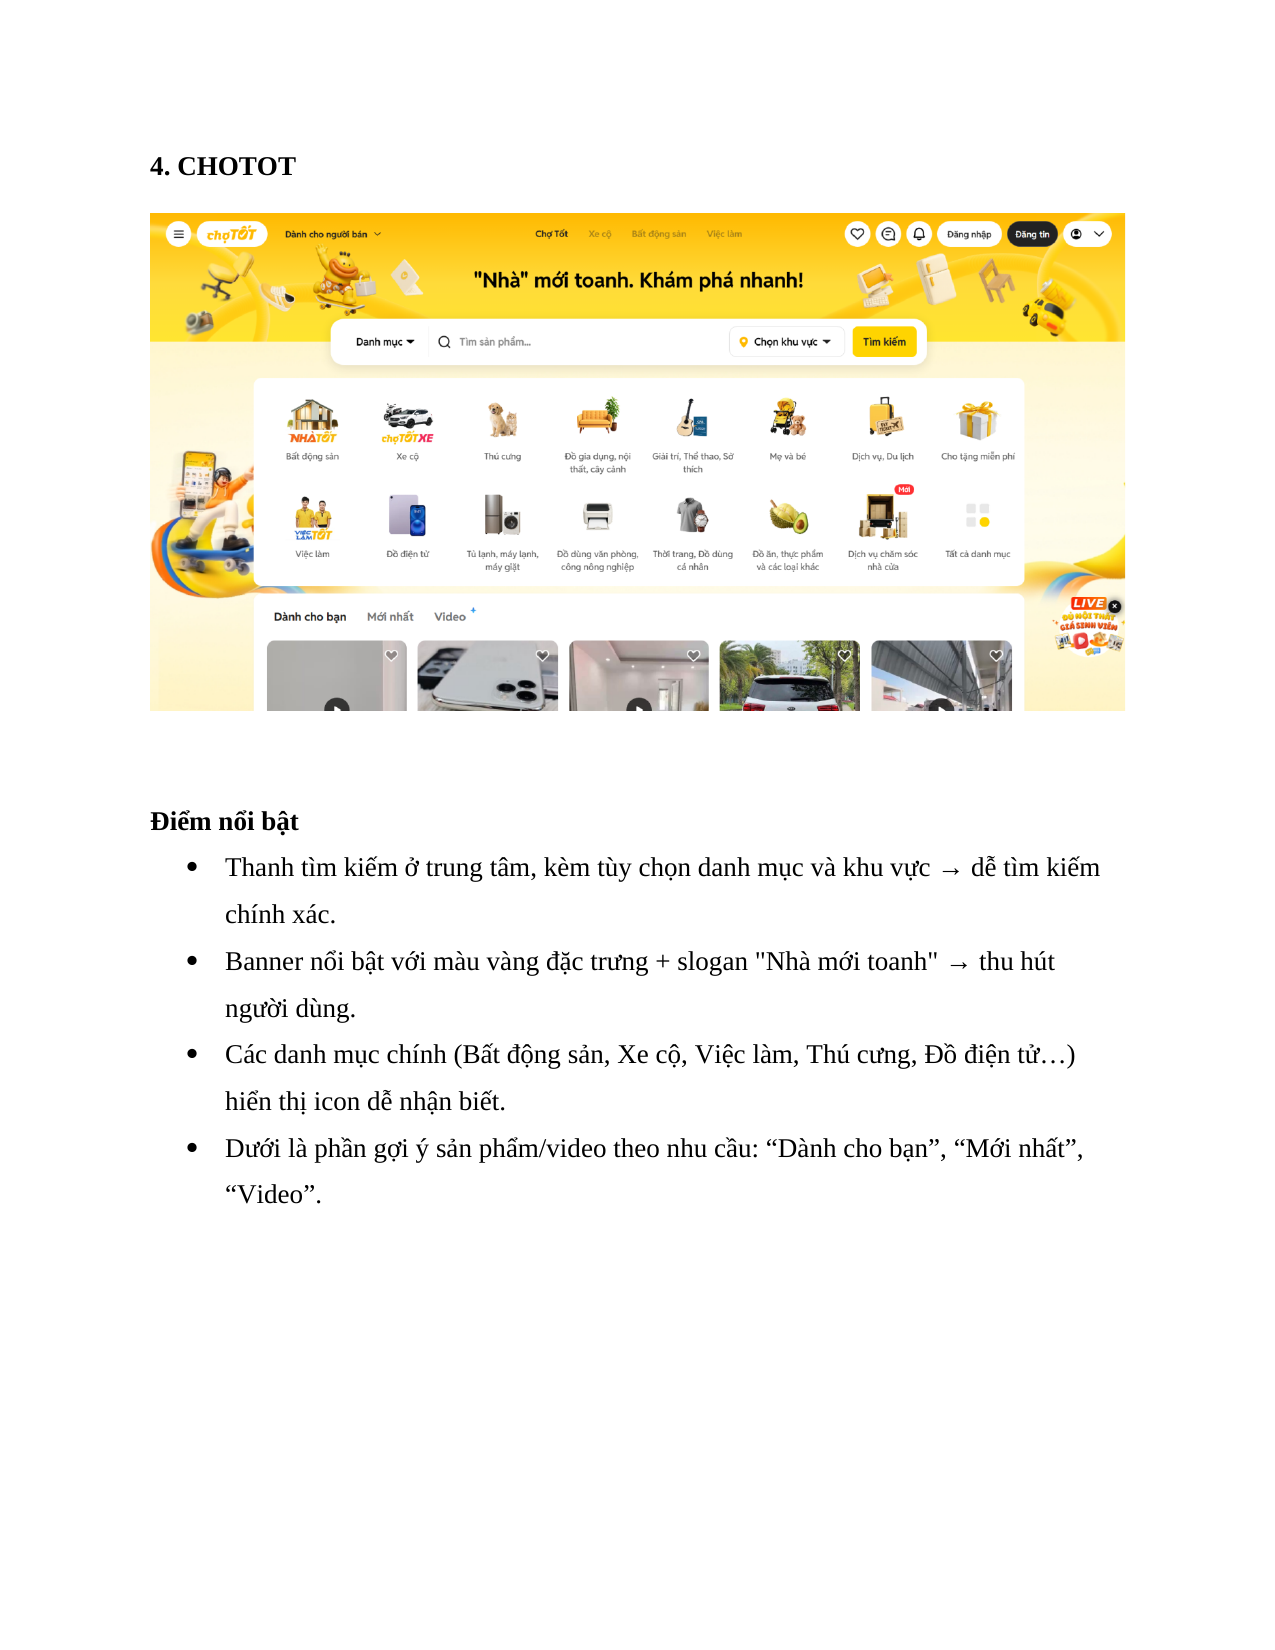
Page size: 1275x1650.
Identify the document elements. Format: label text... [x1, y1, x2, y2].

list Banner nổi bật với màu vàng đặc trưng + slogan "Nhà mới toanh" → thu hút người dùng. [187, 945, 1125, 1023]
text Điểm nổi bật [150, 805, 1125, 836]
list Các danh mục chính (Bất động sản, Xe cộ, Việc làm, Thú cưng, Đồ điện tử…) hiển thị icon dễ nhận biết. [187, 1038, 1125, 1116]
list Dưới là phần gợi ý sản phẩm/video theo nhu cầu: “Dành cho bạn”, “Mới nhất”, “Video”. [187, 1132, 1125, 1210]
picture [150, 213, 1125, 711]
text 4. CHOTOT [150, 150, 1125, 181]
list Thanh tìm kiếm ở trung tâm, kèm tùy chọn danh mục và khu vực → dễ tìm kiếm chính xác. [187, 851, 1125, 929]
